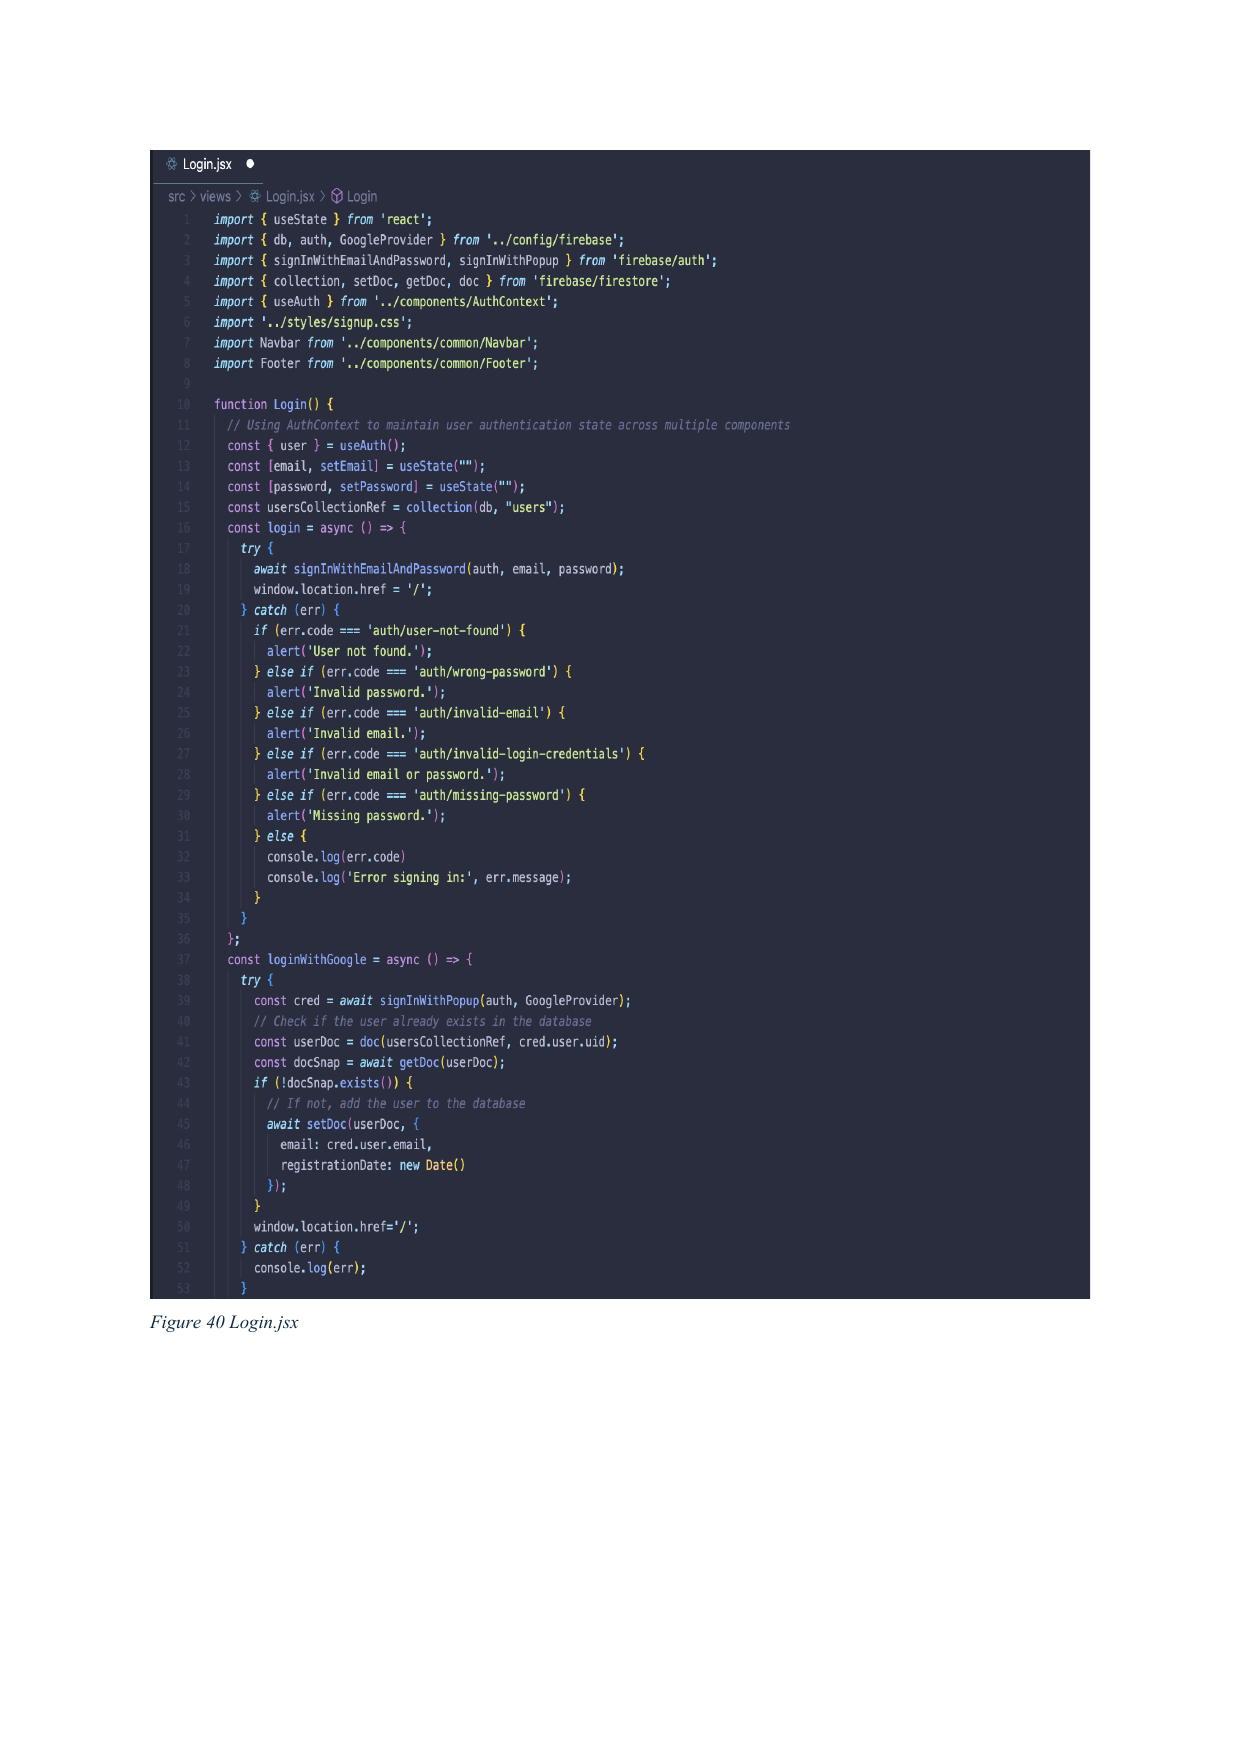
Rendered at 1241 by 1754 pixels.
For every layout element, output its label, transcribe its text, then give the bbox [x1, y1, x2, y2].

picture [150, 150, 1091, 1299]
text Figure 40 Login.jsx [150, 1312, 1090, 1333]
